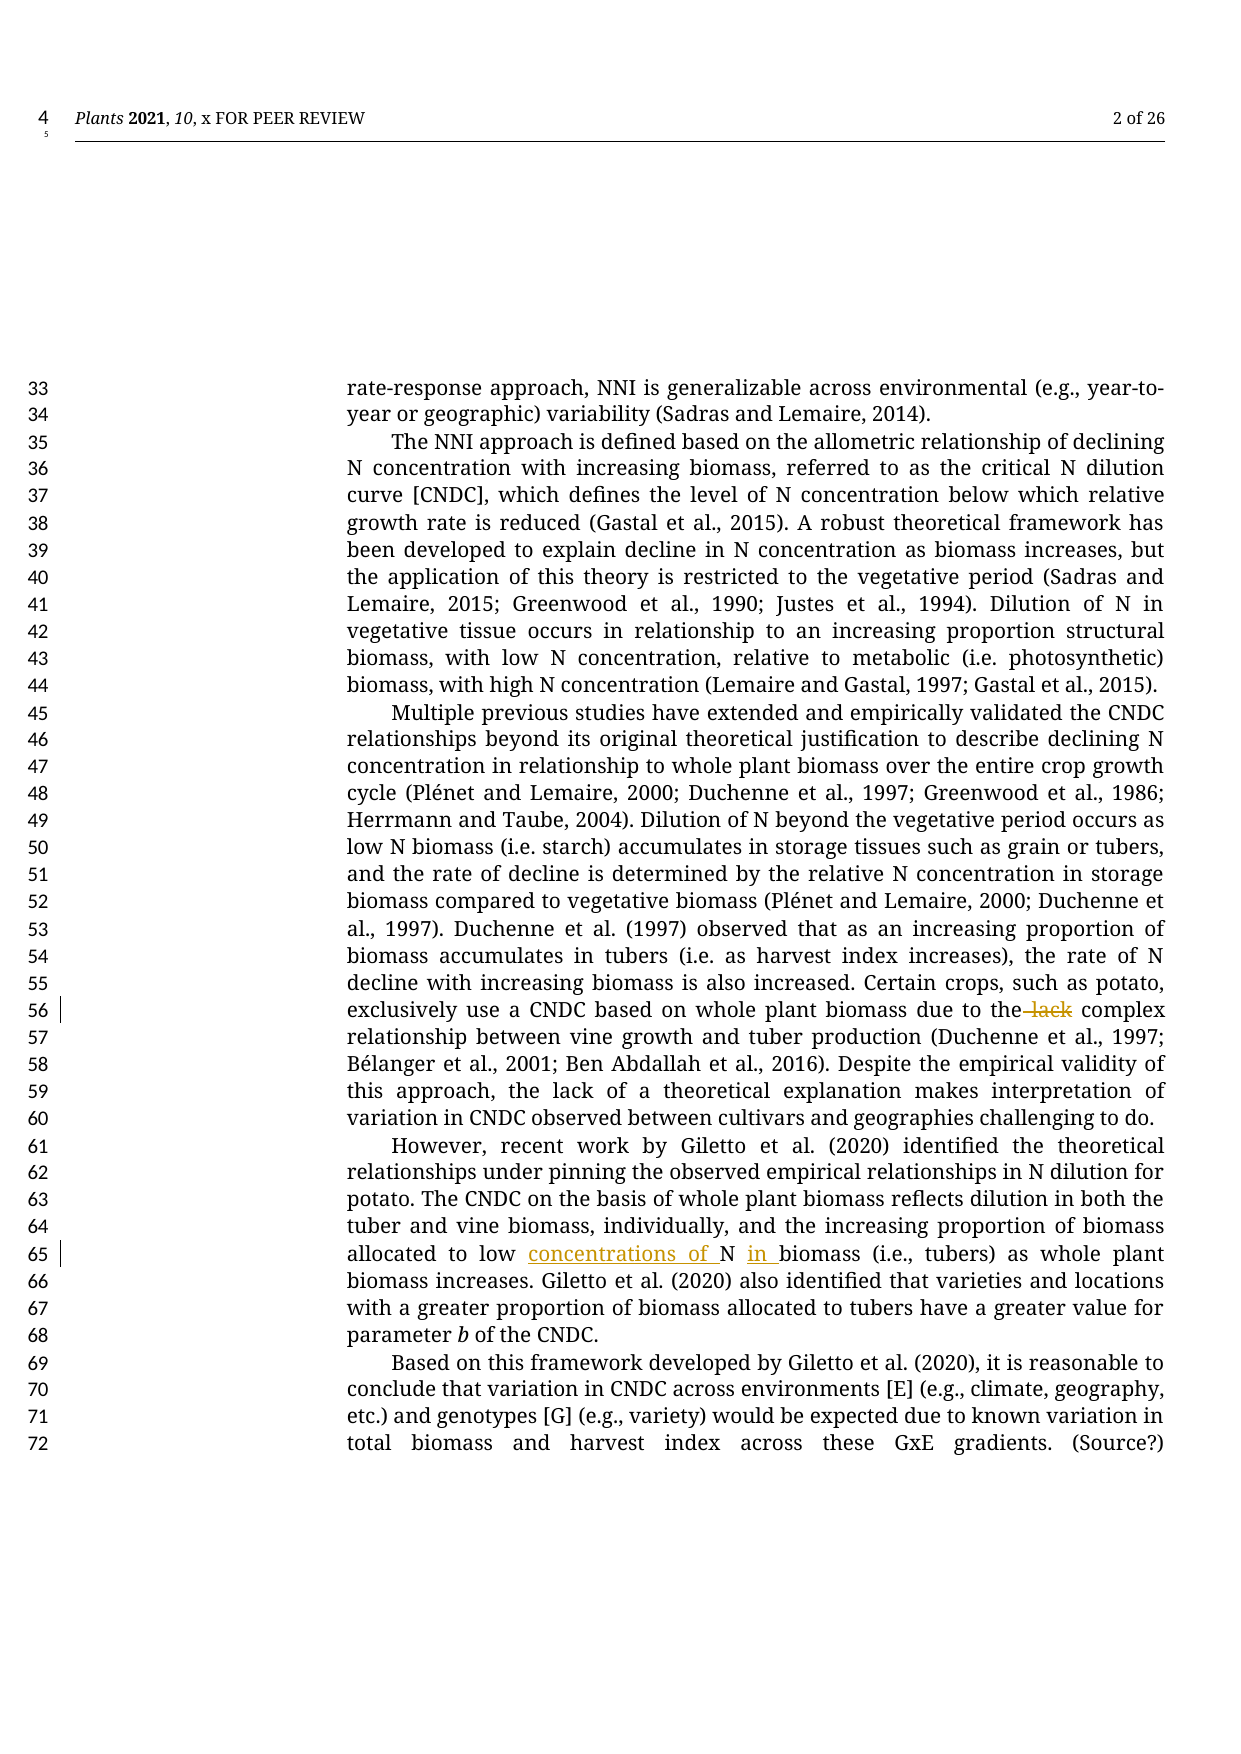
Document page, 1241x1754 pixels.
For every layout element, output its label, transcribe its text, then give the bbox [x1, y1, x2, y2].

text However, recent work by Giletto et al. (2020) identified the theoretical relationships under pinning the observed empirical relationships in N dilution for potato. The CNDC on the basis of whole plant biomass reflects dilution in both the tuber and vine biomass, individually, and the increasing proportion of biomass allocated to low N biomass (i.e., tubers) as whole plant biomass increases. Giletto et al. (2020) also identified that varieties and locations with a greater proportion of biomass allocated to tubers have a greater value for parameter b of the CNDC. [347, 1132, 1165, 1348]
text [347, 1348, 1165, 1457]
text Multiple previous studies have extended and empirically validated the CNDC relationships beyond its original theoretical justification to describe declining N concentration in relationship to whole plant biomass over the entire crop growth cycle (Plénet and Lemaire, 2000; Duchenne et al., 1997; Greenwood et al., 1986; Herrmann and Taube, 2004). Dilution of N beyond the vegetative period occurs as low N biomass (i.e. starch) accumulates in storage tissues such as grain or tubers, and the rate of decline is determined by the relative N concentration in storage biomass compared to vegetative biomass (Plénet and Lemaire, 2000; Duchenne et al., 1997). Duchenne et al. (1997) observed that as an increasing proportion of biomass accumulates in tubers (i.e. as harvest index increases), the rate of N decline with increasing biomass is also increased. Certain crops, such as potato, exclusively use a CNDC based on whole plant biomass due to the complex relationship between vine growth and tuber production (Duchenne et al., 1997; Bélanger et al., 2001; Ben Abdallah et al., 2016). Despite the empirical validity of this approach, the lack of a theoretical explanation makes interpretation of variation in CNDC observed between cultivars and geographies challenging to do. [347, 698, 1165, 1132]
text The NNI approach is defined based on the allometric relationship of declining N concentration with increasing biomass, referred to as the critical N dilution curve [CNDC], which defines the level of N concentration below which relative growth rate is reduced (Gastal et al., 2015). A robust theoretical framework has been developed to explain decline in N concentration as biomass increases, but the application of this theory is restricted to the vegetative period (Sadras and Lemaire, 2015; Greenwood et al., 1990; Justes et al., 1994). Dilution of N in vegetative tissue occurs in relationship to an increasing proportion structural biomass, with low N concentration, relative to metabolic (i.e. photosynthetic) biomass, with high N concentration (Lemaire and Gastal, 1997; Gastal et al., 2015). [347, 428, 1165, 698]
